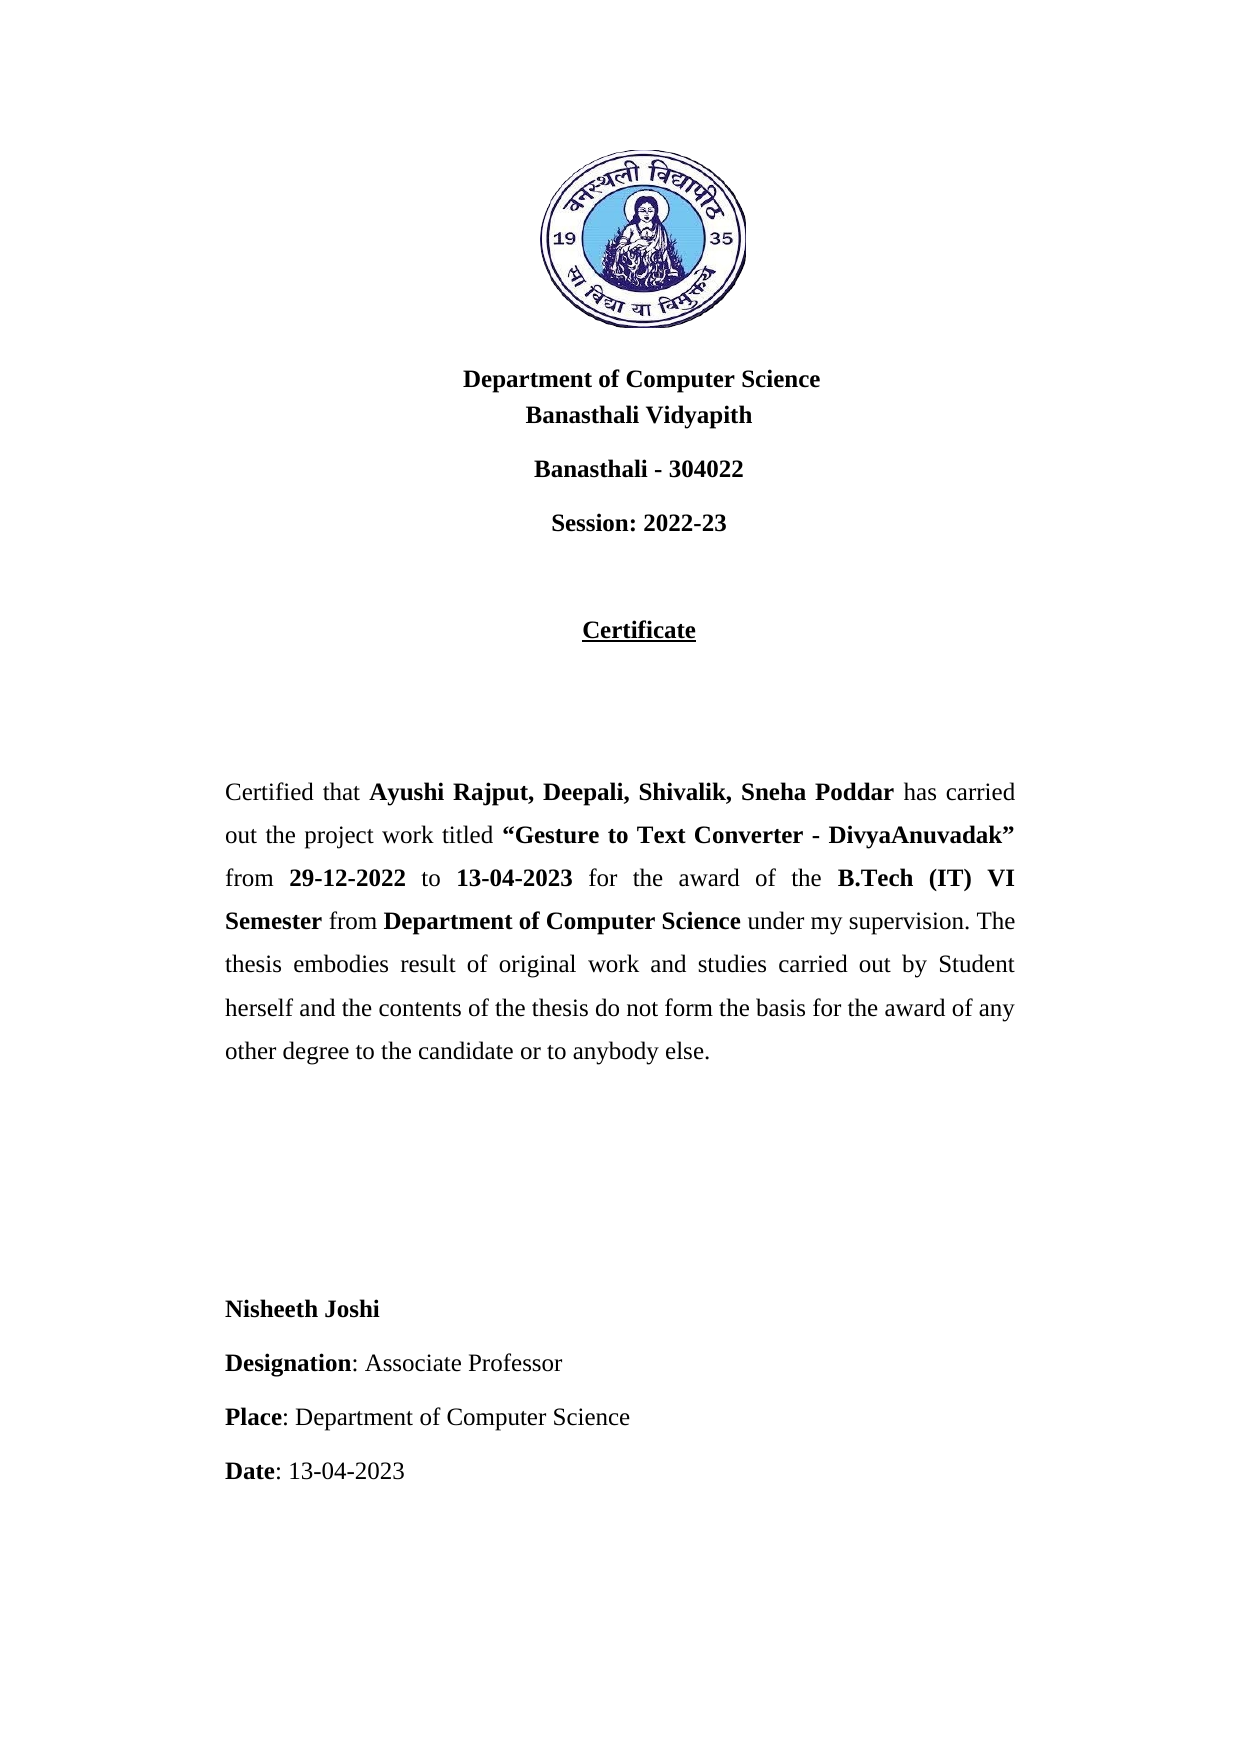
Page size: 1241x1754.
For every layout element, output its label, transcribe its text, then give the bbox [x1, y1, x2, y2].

picture [540, 150, 746, 328]
text Date: 13-04-2023 [225, 1456, 1053, 1484]
text Department of Computer Science [225, 364, 1053, 392]
text Banasthali - 304022 [225, 454, 1053, 483]
subtitle Certified that Ayushi Rajput, Deepali, Shivalik, Sneha Poddar has carried out the project work titled “Gesture to Text Converter - DivyaAnuvadak” from 29-12-2022 to 13-04-2023 for the award of the B.Tech (IT) VI Semester from Department of Computer Science under my supervision. The thesis embodies result of original work and studies carried out by Student herself and the contents of the thesis do not form the basis for the award of any other degree to the candidate or to anybody else. [225, 777, 1015, 1064]
text Designation: Associate Professor [225, 1348, 1053, 1377]
text Session: 2022-23 [225, 508, 1053, 536]
text Certificate [225, 615, 1053, 644]
text Place: Department of Computer Science [225, 1402, 1053, 1431]
text Nisheeth Joshi [225, 1294, 1053, 1323]
text Banasthali Vidyapith [225, 400, 1053, 429]
